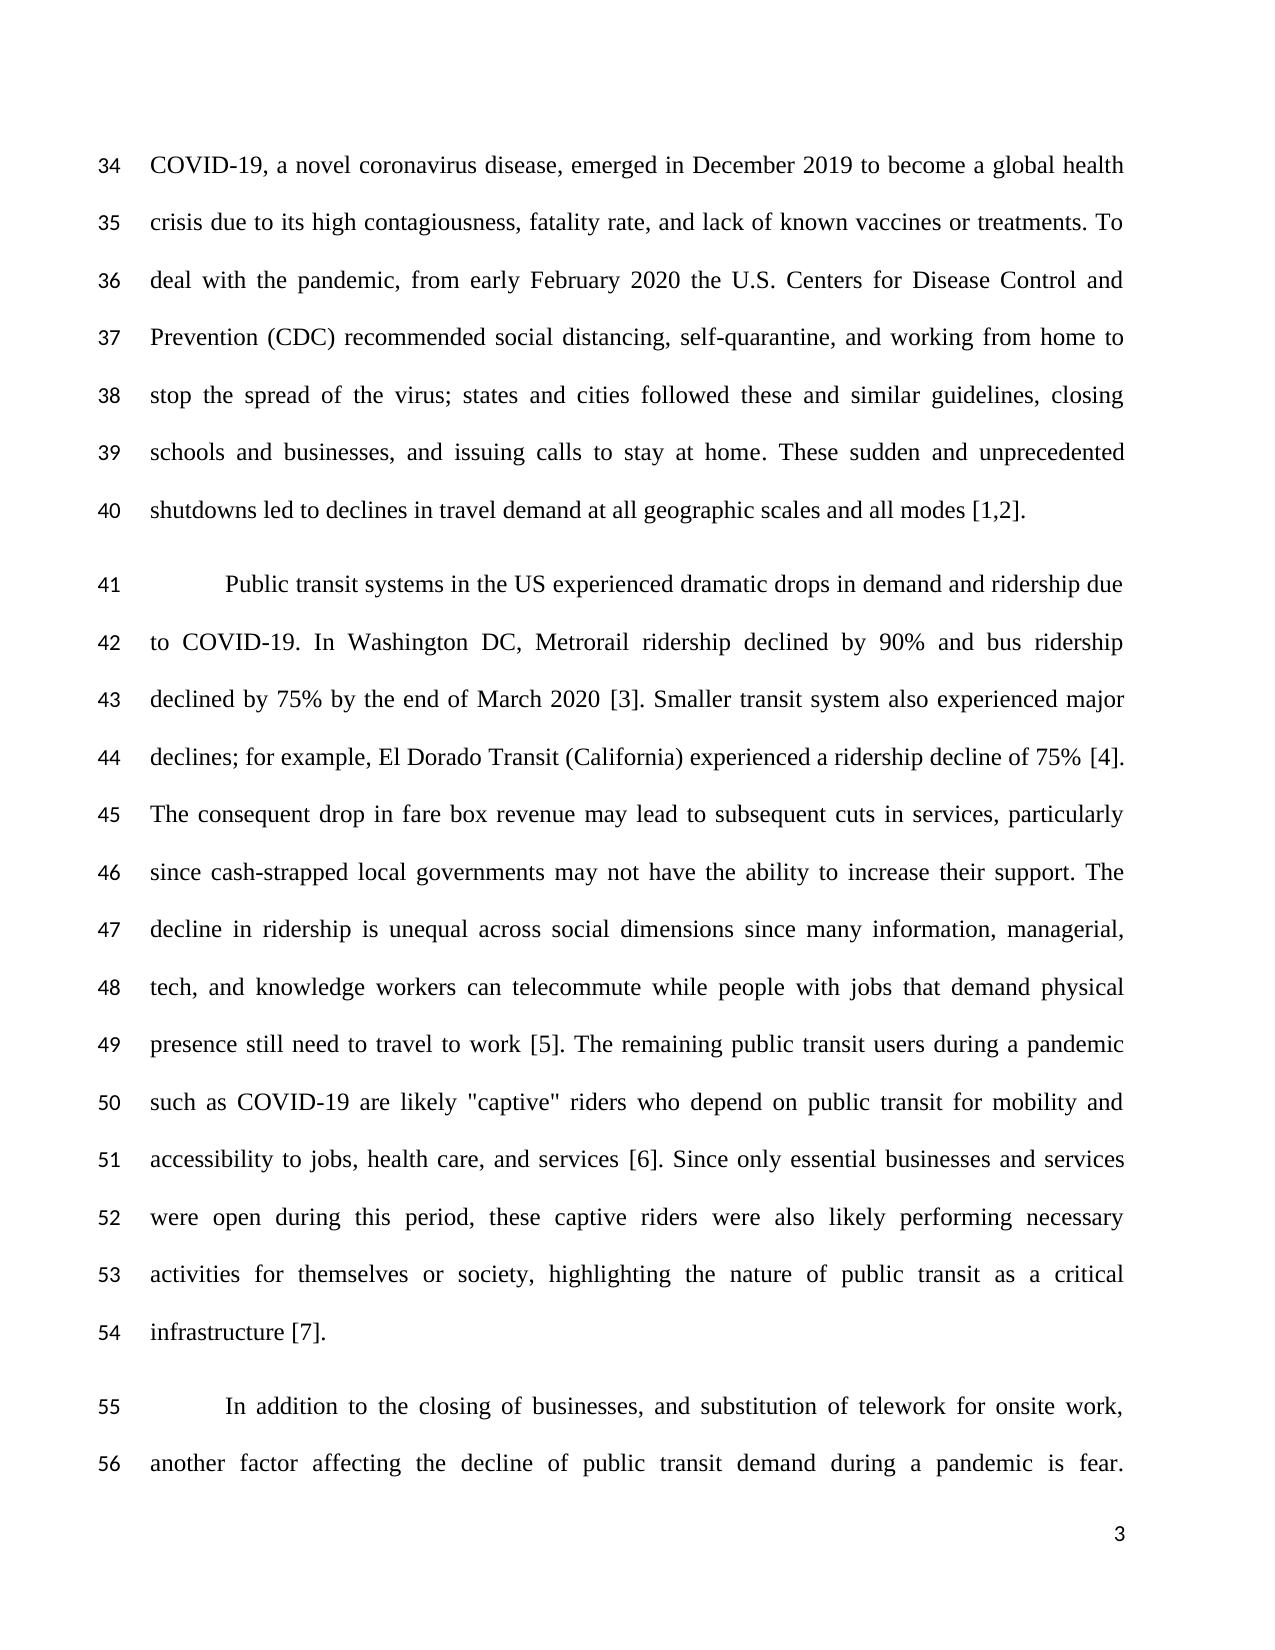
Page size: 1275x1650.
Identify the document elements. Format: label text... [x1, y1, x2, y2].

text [150, 1391, 1125, 1477]
text Public transit systems in the US experienced dramatic drops in demand and ridership due to COVID-19. In Washington DC, Metrorail ridership declined by 90% and bus ridership declined by 75% by the end of March 2020 [3]. Smaller transit system also experienced major declines; for example, El Dorado Transit (California) experienced a ridership decline of 75% [4]. The consequent drop in fare box revenue may lead to subsequent cuts in services, particularly since cash-strapped local governments may not have the ability to increase their support. The decline in ridership is unequal across social dimensions since many information, managerial, tech, and knowledge workers can telecommute while people with jobs that demand physical presence still need to travel to work [5]. The remaining public transit users during a pandemic such as COVID-19 are likely "captive" riders who depend on public transit for mobility and accessibility to jobs, health care, and services [6]. Since only essential businesses and services were open during this period, these captive riders were also likely performing necessary activities for themselves or society, highlighting the nature of public transit as a critical infrastructure [7]. [150, 569, 1125, 1345]
text COVID-19, a novel coronavirus disease, emerged in December 2019 to become a global health crisis due to its high contagiousness, fatality rate, and lack of known vaccines or treatments. To deal with the pandemic, from early February 2020 the U.S. Centers for Disease Control and Prevention (CDC) recommended social distancing, self-quarantine, and working from home to stop the spread of the virus; states and cities followed these and similar guidelines, closing schools and businesses, and issuing calls to stay at home. These sudden and unprecedented shutdowns led to declines in travel demand at all geographic scales and all modes [1,2]. [150, 150, 1125, 524]
